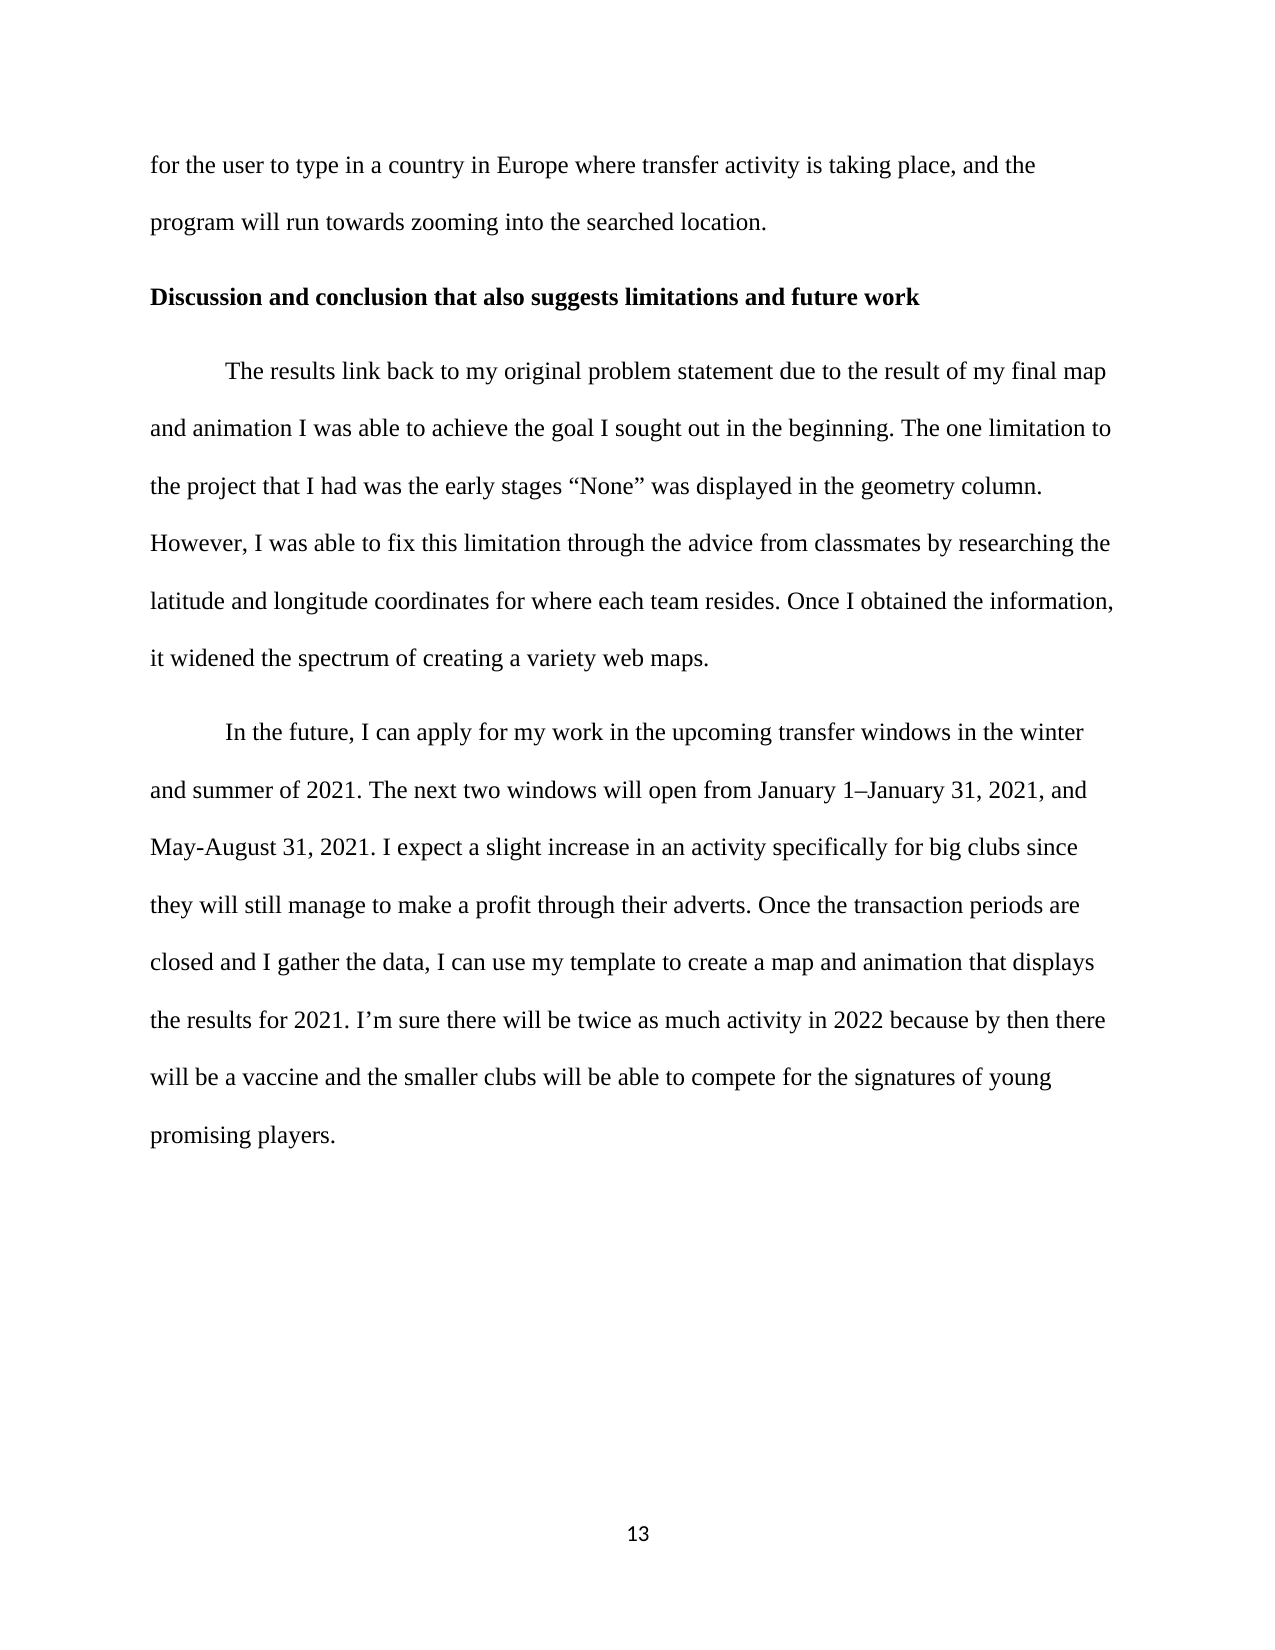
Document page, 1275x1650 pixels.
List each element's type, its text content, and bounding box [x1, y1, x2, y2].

text In the future, I can apply for my work in the upcoming transfer windows in the winter and summer of 2021. The next two windows will open from January 1–January 31, 2021, and May-August 31, 2021. I expect a slight increase in an activity specifically for big clubs since they will still manage to make a profit through their adverts. Once the transaction periods are closed and I gather the data, I can use my template to create a map and animation that displays the results for 2021. I’m sure there will be twice as much activity in 2022 because by then there will be a vaccine and the smaller clubs will be able to compete for the signatures of young promising players. [150, 717, 1125, 1149]
text Discussion and conclusion that also suggests limitations and future work [150, 282, 1125, 310]
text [150, 150, 1125, 236]
text The results link back to my original problem statement due to the result of my final map and animation I was able to achieve the goal I sought out in the beginning. The one limitation to the project that I had was the early stages “None” was displayed in the geometry column. However, I was able to fix this limitation through the advice from classmates by researching the latitude and longitude coordinates for where each team resides. Once I obtained the information, it widened the spectrum of creating a variety web maps. [150, 356, 1125, 672]
